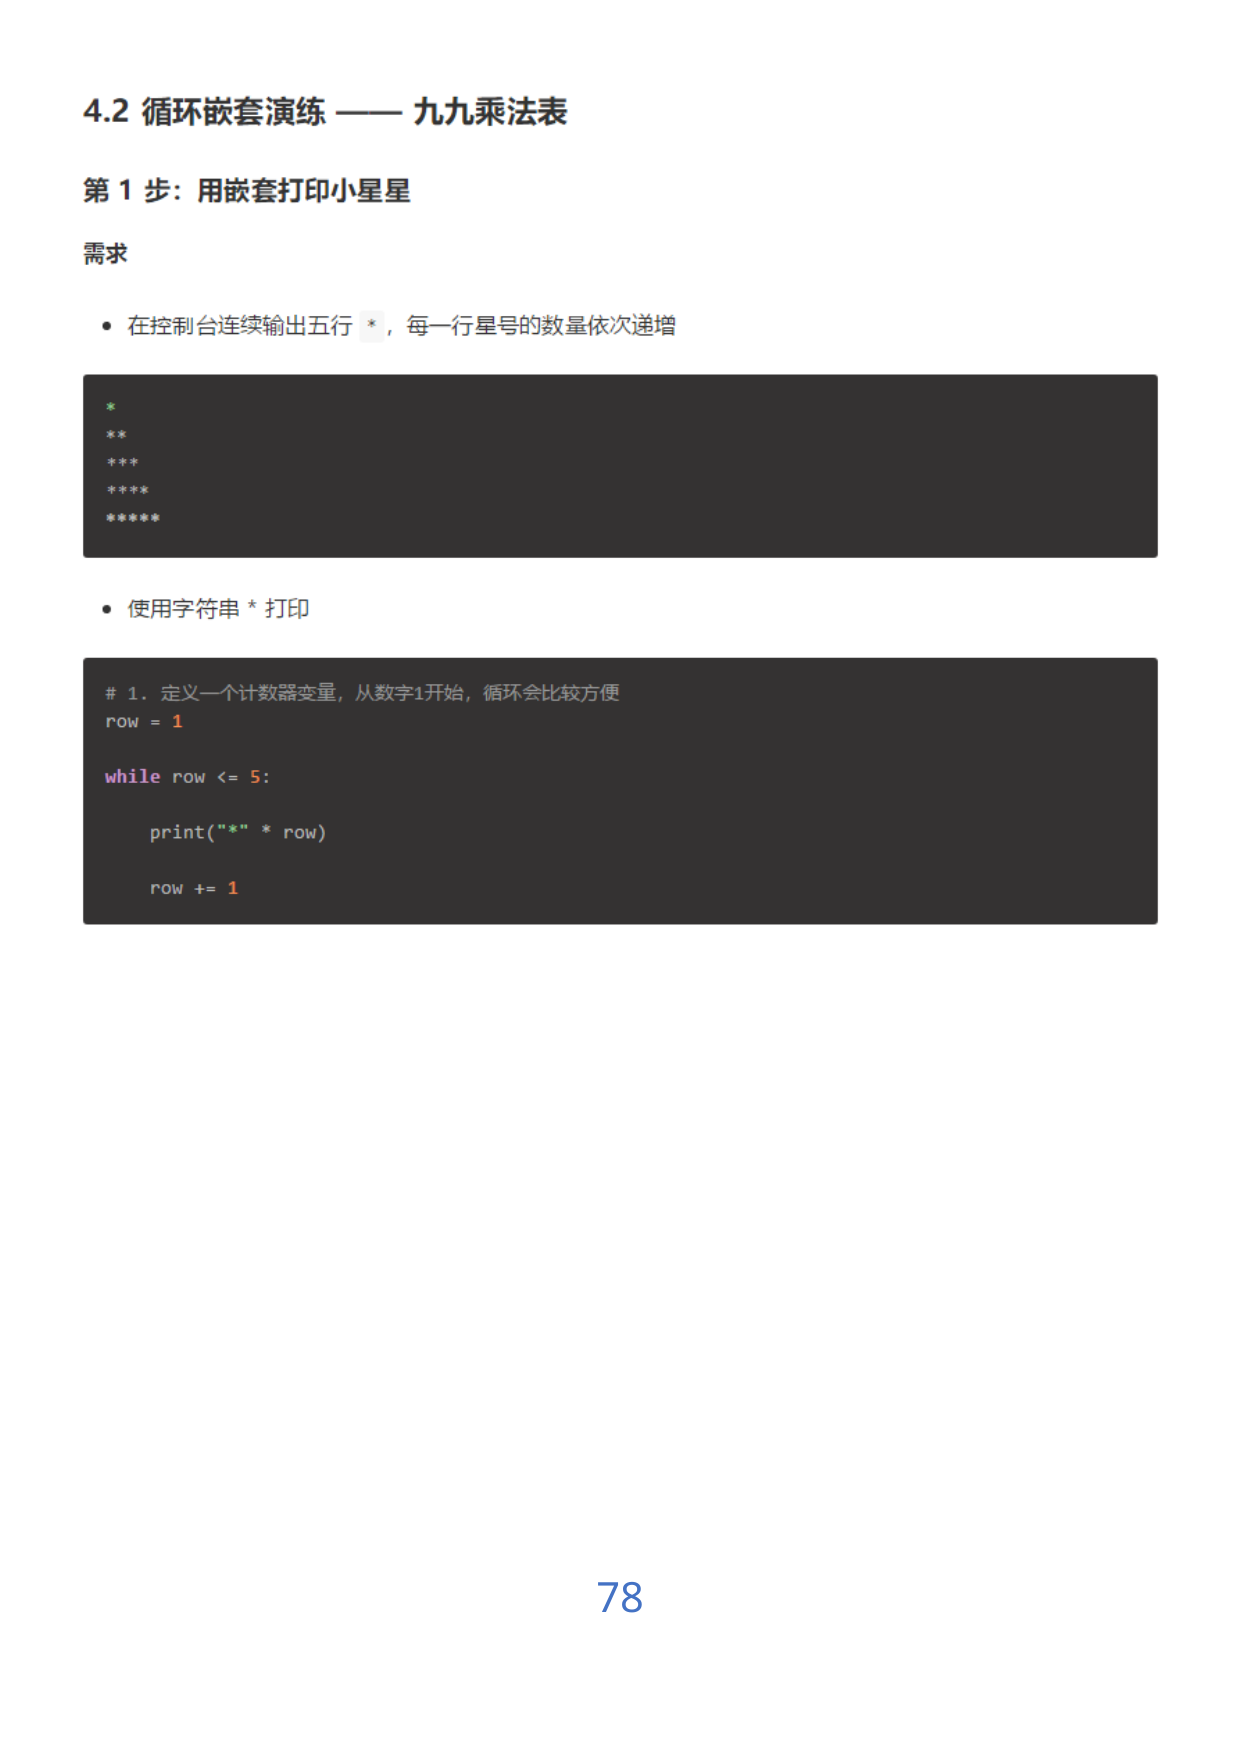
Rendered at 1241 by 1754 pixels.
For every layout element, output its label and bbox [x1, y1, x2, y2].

picture [75, 90, 1165, 933]
